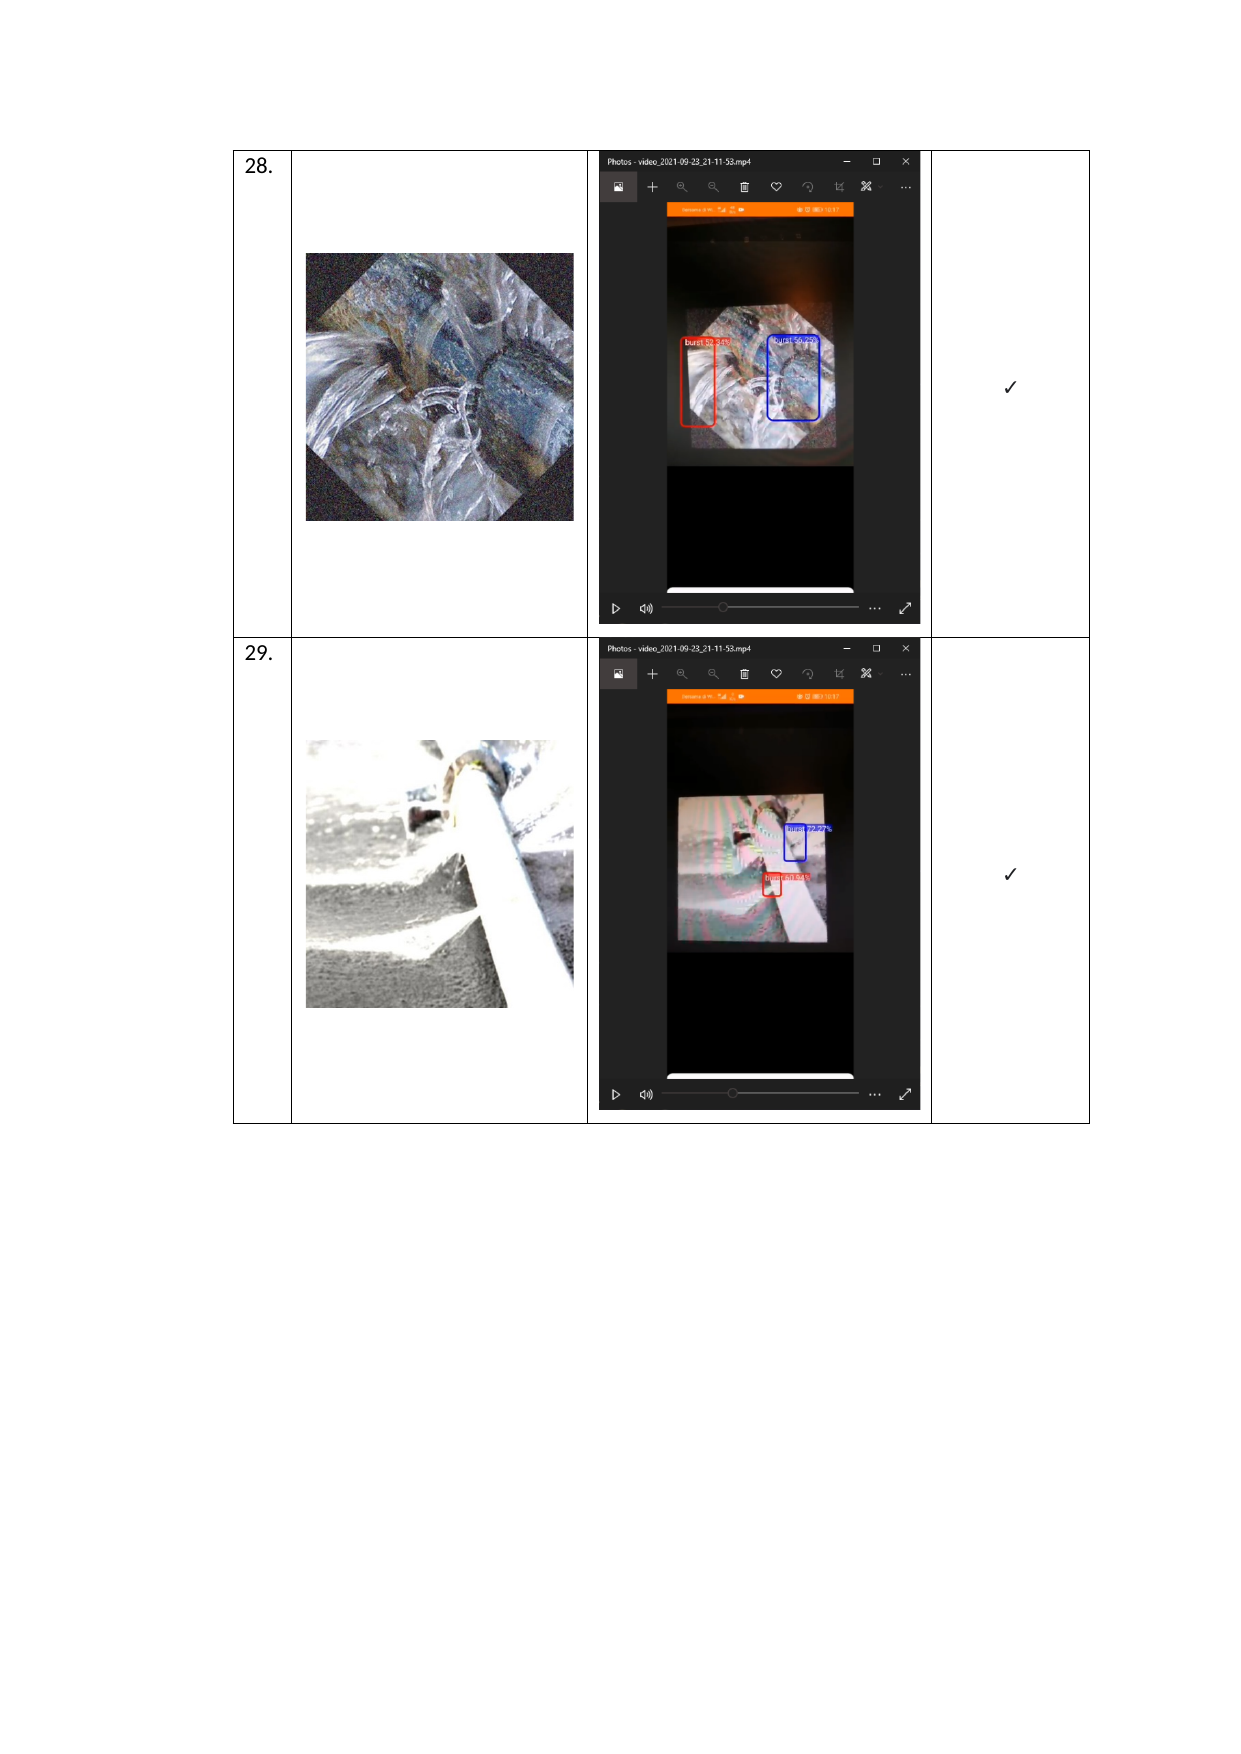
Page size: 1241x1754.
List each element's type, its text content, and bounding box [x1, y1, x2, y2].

table_cell [588, 151, 931, 637]
table_cell [588, 638, 931, 1123]
table_cell ✓ [932, 638, 1089, 1123]
picture [599, 151, 921, 624]
table_cell ✓ [932, 151, 1089, 637]
table_cell [234, 638, 291, 1123]
table_cell [292, 151, 587, 637]
table_cell [234, 151, 291, 637]
picture [599, 637, 921, 1110]
table_cell [292, 638, 587, 1123]
picture [305, 253, 574, 521]
picture [305, 740, 574, 1008]
